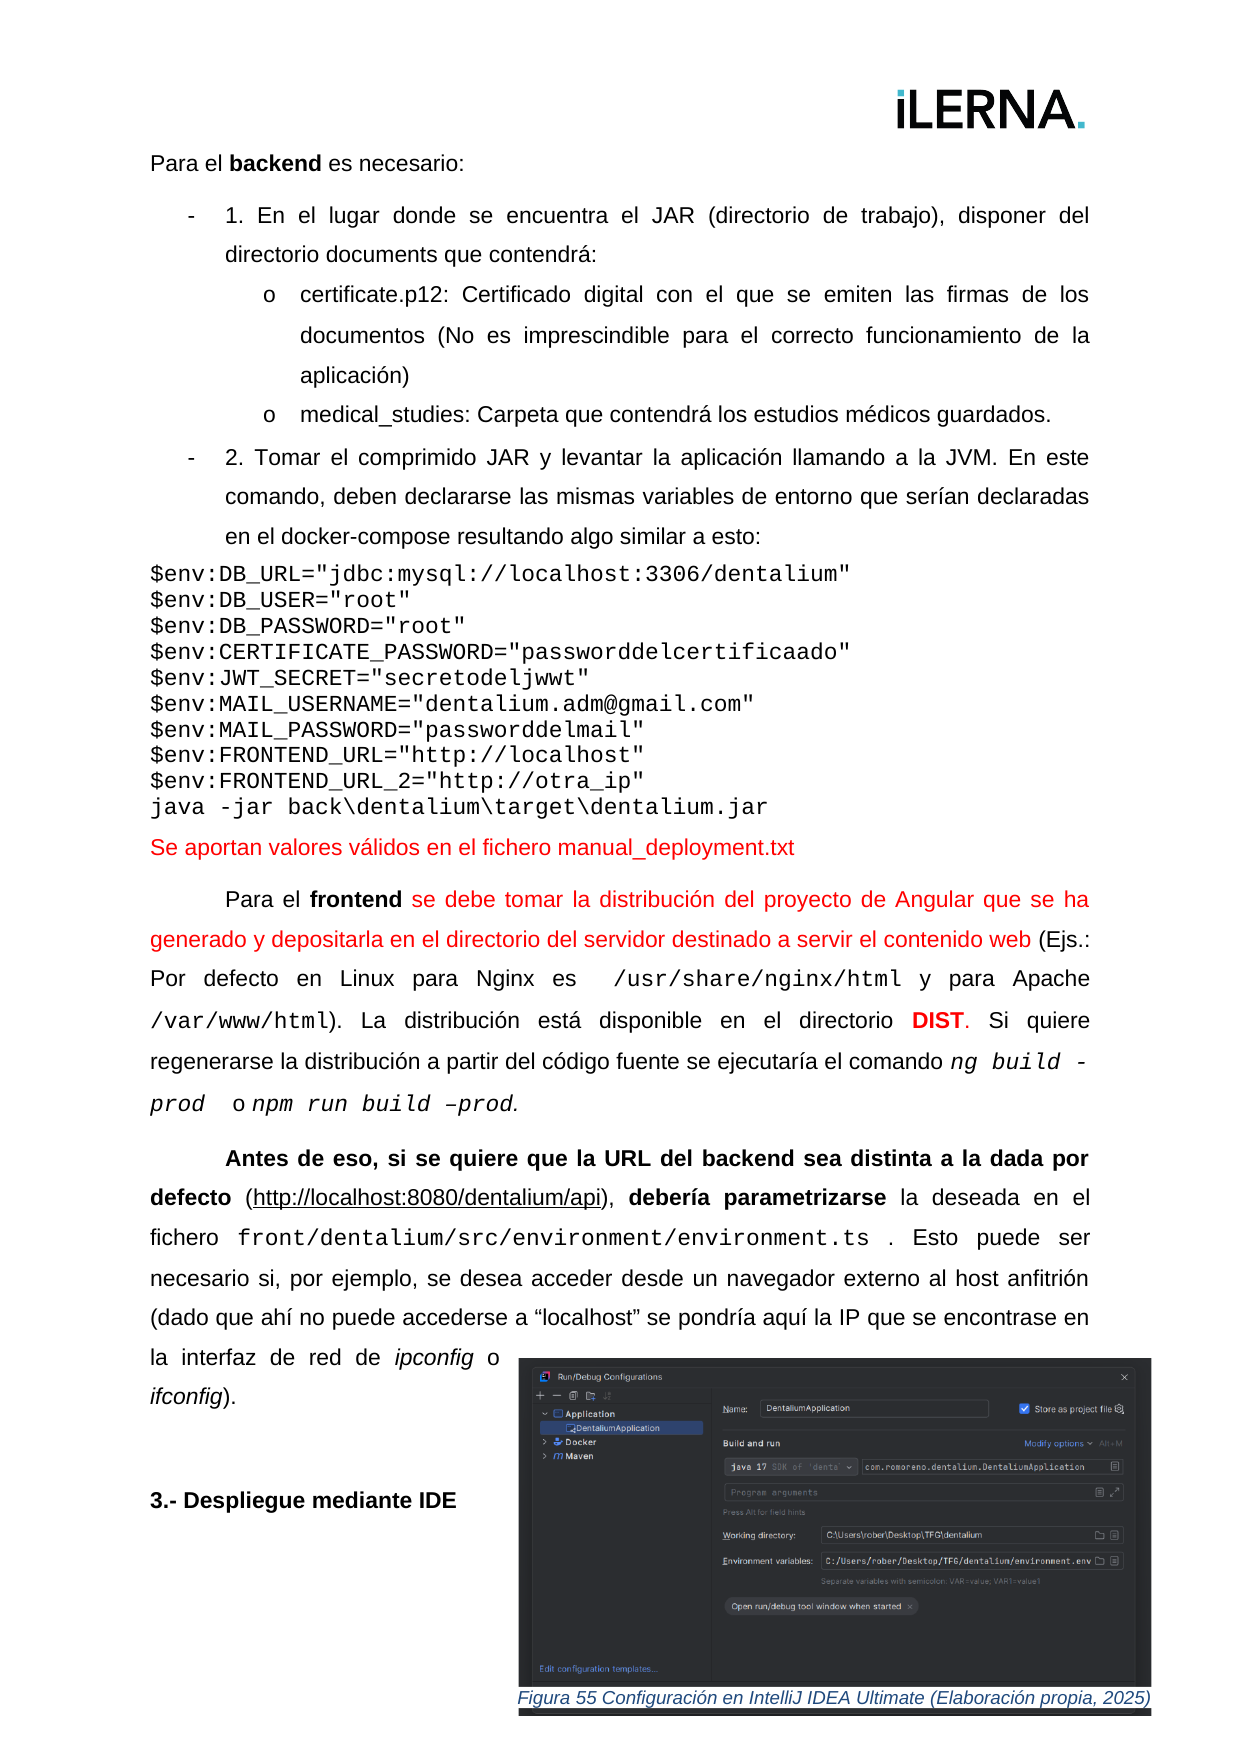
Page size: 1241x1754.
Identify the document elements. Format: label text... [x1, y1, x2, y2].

list 2. Tomar el comprimido JAR y levantar la aplicación llamando a la JVM. En este comando, deben declararse las mismas variables de entorno que serían declaradas en el docker-compose resultando algo similar a esto: [187, 444, 1090, 549]
list medical_studies: Carpeta que contendrá los estudios médicos guardados. [262, 401, 1090, 430]
list certificate.p12: Certificado digital con el que se emiten las firmas de los documentos (No es imprescindible para el correcto funcionamiento de la aplicación) [262, 281, 1090, 388]
text $env:FRONTEND_URL="http://localhost" [150, 744, 1090, 770]
text $env:MAIL_PASSWORD="passworddelmail" [150, 718, 1090, 744]
text Antes de eso, si se quiere que la URL del backend sea distinta a la dada por defecto (http://localhost:8080/dentalium/api), debería parametrizarse la deseada en el fichero front/dentalium/src/environment/environment.ts . Esto puede ser necesario si, por ejemplo, se desea acceder desde un navegador externo al host anfitrión (dado que ahí no puede accederse a “localhost” se pondría aquí la IP que se encontrase en la interfaz de red de ipconfig o ifconfig). [150, 1144, 1090, 1410]
text 3.- Despliegue mediante IDE [150, 1487, 517, 1514]
text $env:JWT_SECRET="secretodeljwwt" [150, 666, 1090, 692]
text $env:FRONTEND_URL_2="http://otra_ip" [150, 770, 1090, 796]
text Se aportan valores válidos en el fichero manual_deployment.txt [150, 834, 1090, 861]
text $env:MAIL_USERNAME="dentalium.adm@gmail.com" [150, 692, 1090, 718]
text $env:DB_PASSWORD="root" [150, 614, 1090, 640]
text Para el backend es necesario: [150, 150, 1090, 176]
text $env:DB_URL="jdbc:mysql://localhost:3306/dentalium" [150, 562, 1090, 588]
picture [891, 87, 1091, 131]
picture [517, 1358, 1151, 1686]
list 1. En el lugar donde se encuentra el JAR (directorio de trabajo), disponer del directorio documents que contendrá: [187, 202, 1090, 268]
text $env:CERTIFICATE_PASSWORD="passworddelcertificaado" [150, 640, 1090, 666]
picture [517, 1709, 1151, 1715]
text java -jar back\dentalium\target\dentalium.jar [150, 796, 1090, 822]
text Para el frontend se debe tomar la distribución del proyecto de Angular que se ha generado y depositarla en el directorio del servidor destinado a servir el contenido web (Ejs.: Por defecto en Linux para Nginx es /usr/share/nginx/html y para Apache /var/www/html). La distribución está disponible en el directorio DIST. Si quiere regenerarse la distribución a partir del código fuente se ejecutaría el comando ng build -prod o npm run build –prod. [150, 886, 1090, 1118]
text $env:DB_USER="root" [150, 588, 1090, 614]
